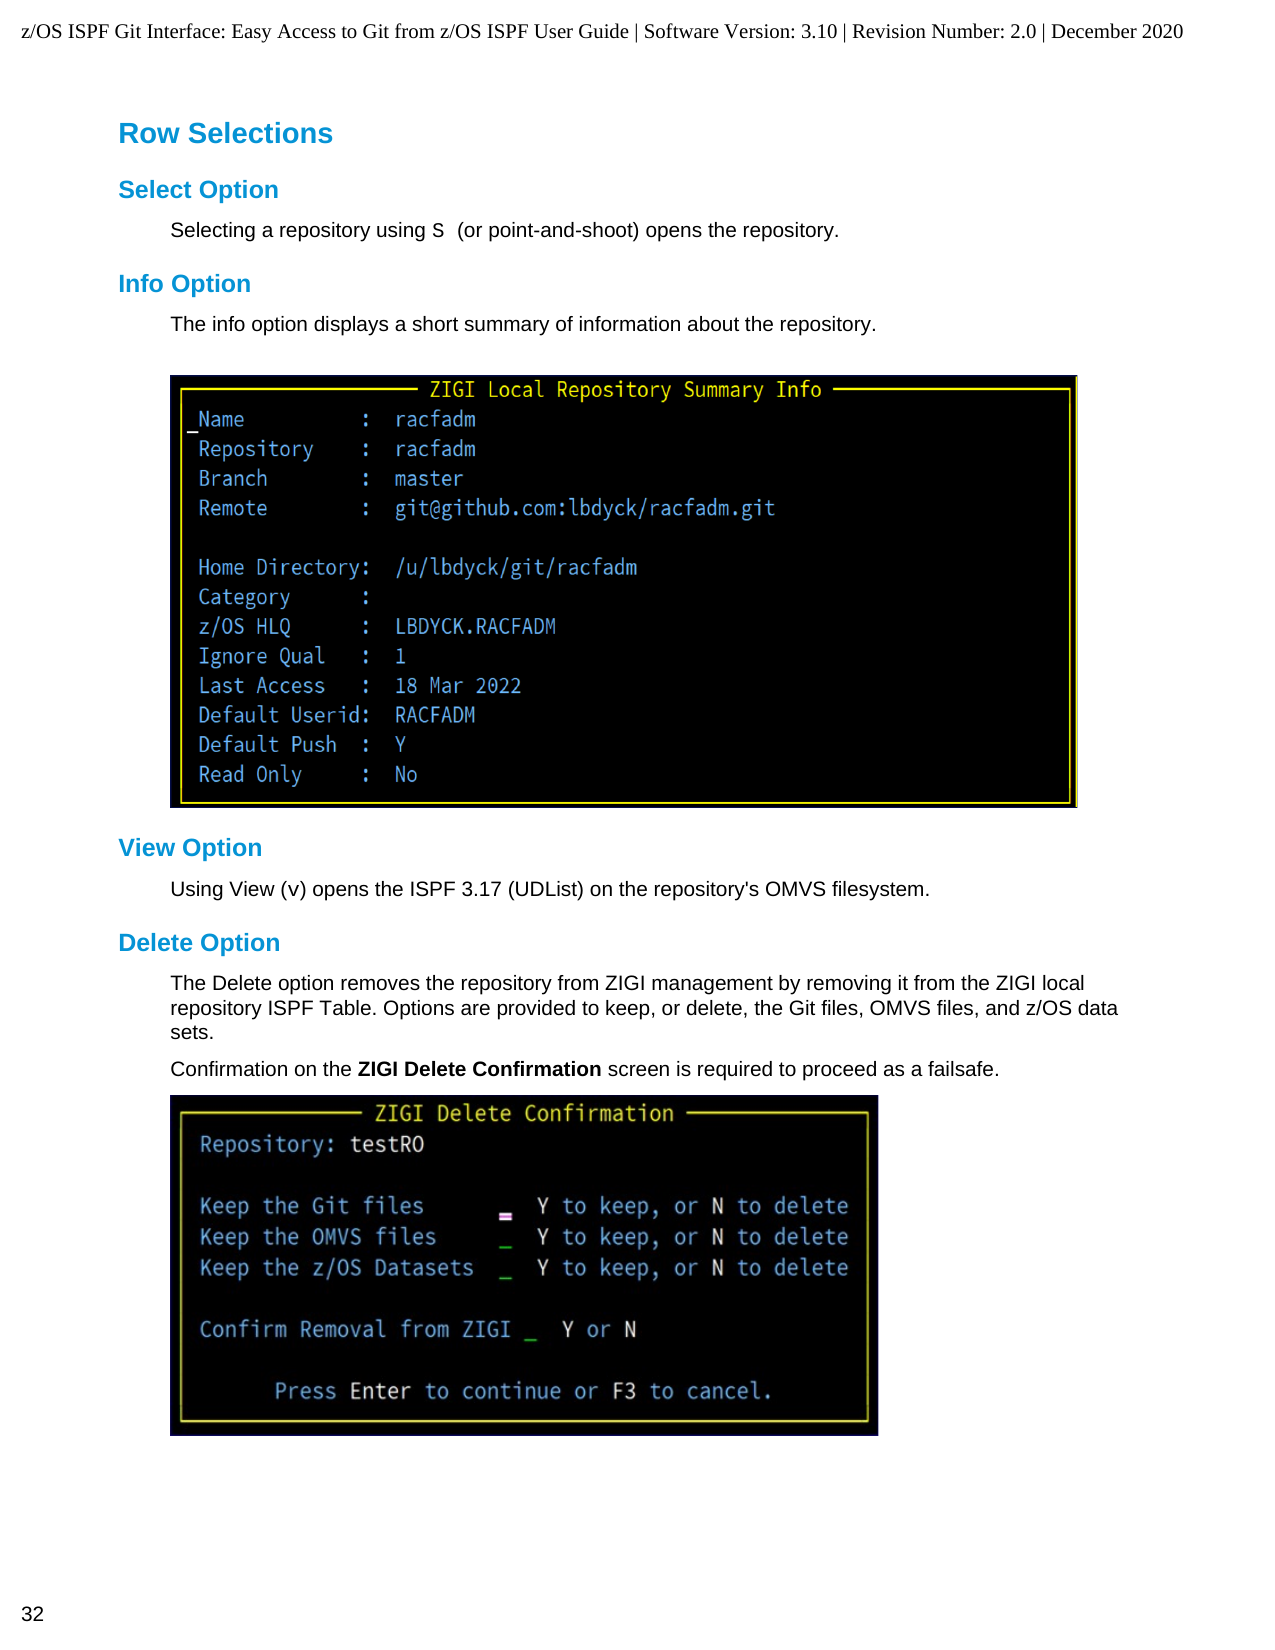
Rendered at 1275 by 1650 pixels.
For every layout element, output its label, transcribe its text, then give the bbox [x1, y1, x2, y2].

subtitle Select Option [118, 175, 1214, 204]
subtitle View Option [118, 833, 1214, 862]
text The Delete option removes the repository from ZIGI management by removing it from the ZIGI local repository ISPF Table. Options are provided to keep, or delete, the Git files, OMVS files, and z/OS data sets. [170, 971, 1159, 1044]
subtitle Row Selections [118, 116, 1214, 149]
subtitle Delete Option [118, 928, 1214, 957]
text The info option displays a short summary of information about the repository. [170, 312, 1214, 336]
text Selecting a repository using S (or point-and-shoot) opens the repository. [170, 218, 1214, 244]
text Using View (v) opens the ISPF 3.17 (UDList) on the repository's OMVS filesystem. [170, 876, 1214, 902]
text Confirmation on the ZIGI Delete Confirmation screen is required to proceed as a failsafe. [170, 1057, 1214, 1081]
picture [170, 375, 1078, 808]
picture [170, 1095, 879, 1436]
subtitle Info Option [118, 269, 1214, 298]
